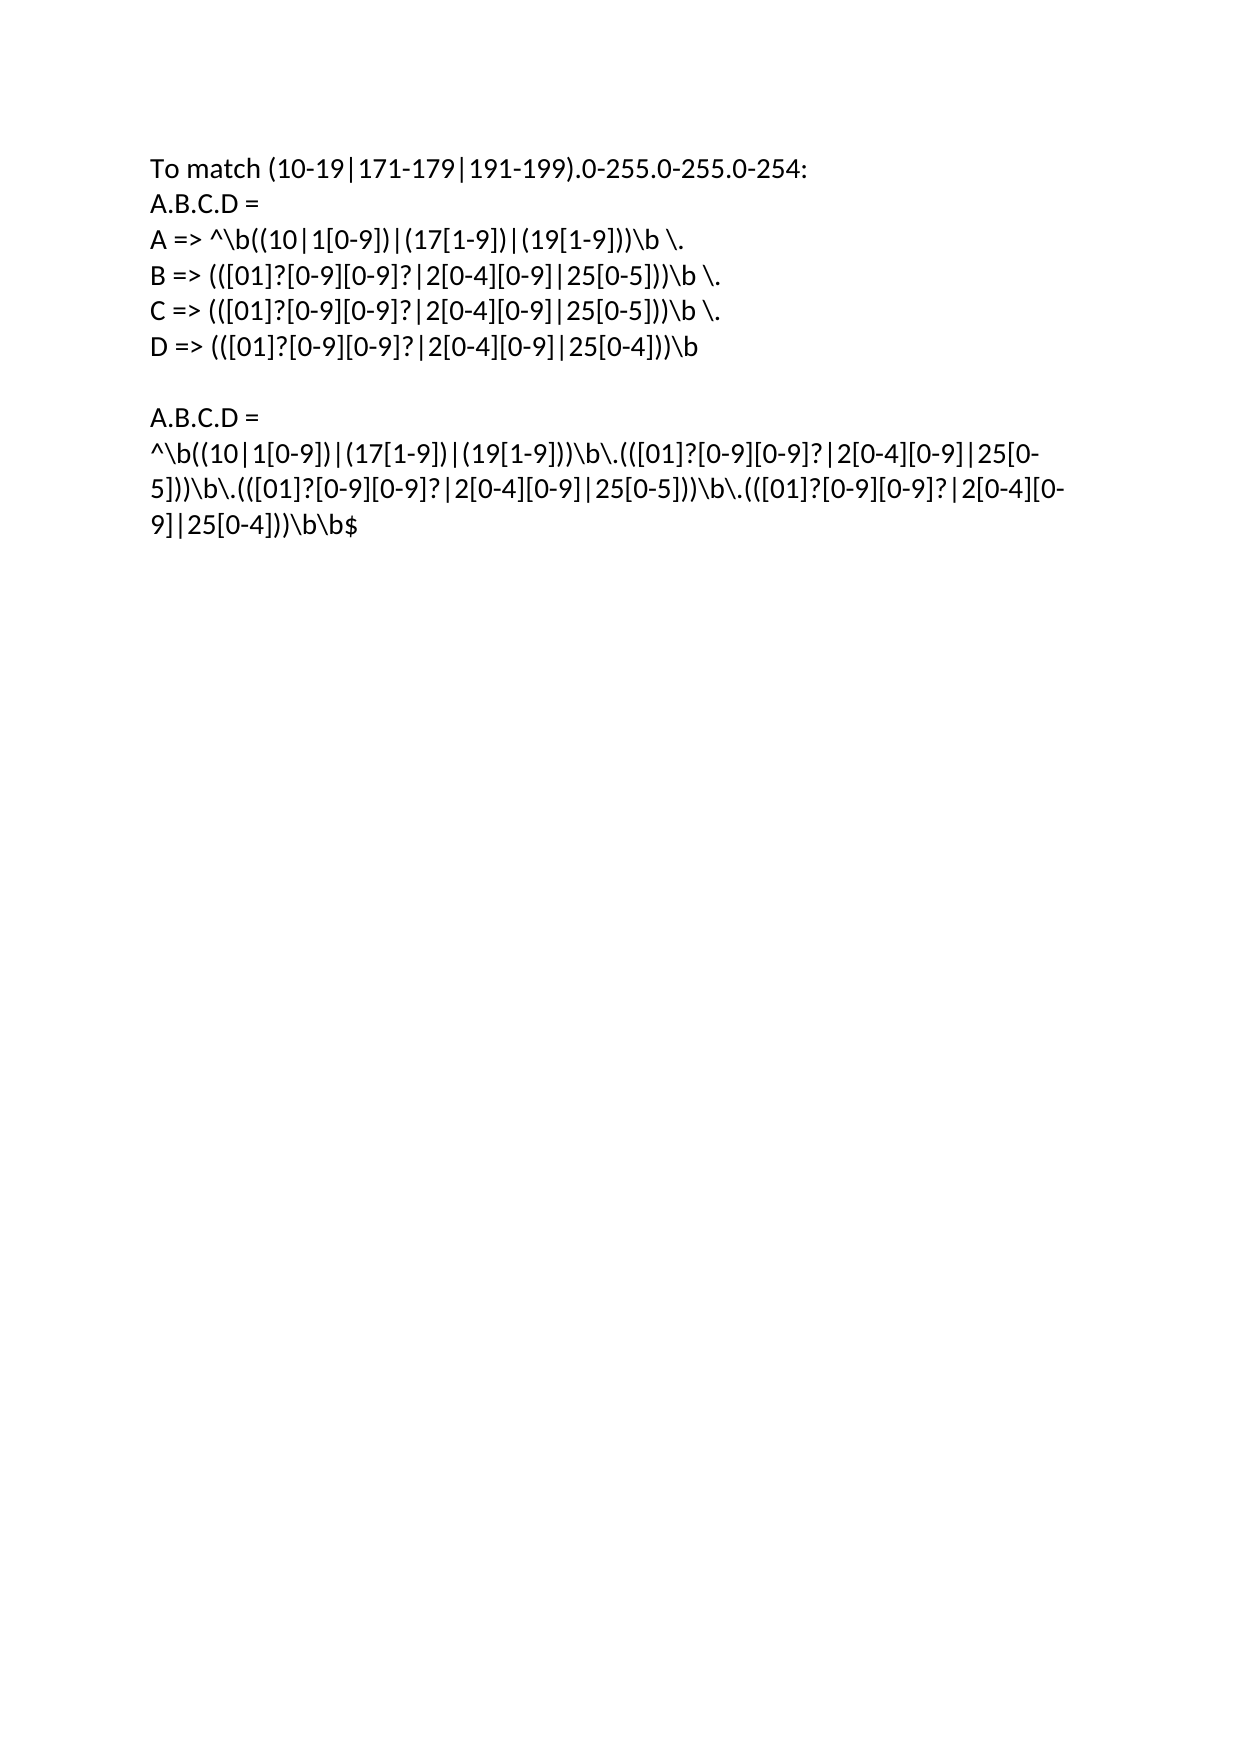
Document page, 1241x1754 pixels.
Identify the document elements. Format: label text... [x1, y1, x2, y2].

text ^\b((10|1[0-9])|(17[1-9])|(19[1-9]))\b\.(([01]?[0-9][0-9]?|2[0-4][0-9]|25[0-5]))\b\.(([01]?[0-9][0-9]?|2[0-4][0-9]|25[0-5]))\b\.(([01]?[0-9][0-9]?|2[0-4][0-9]|25[0-4]))\b\b$ [150, 435, 1090, 542]
text D => (([01]?[0-9][0-9]?|2[0-4][0-9]|25[0-4]))\b [150, 328, 1090, 364]
text A.B.C.D = [150, 399, 1090, 435]
text B => (([01]?[0-9][0-9]?|2[0-4][0-9]|25[0-5]))\b \. [150, 257, 1090, 292]
text C => (([01]?[0-9][0-9]?|2[0-4][0-9]|25[0-5]))\b \. [150, 292, 1090, 328]
text To match (10-19|171-179|191-199).0-255.0-255.0-254: [150, 150, 1090, 186]
text A.B.C.D = [150, 186, 1090, 221]
text A => ^\b((10|1[0-9])|(17[1-9])|(19[1-9]))\b \. [150, 221, 1090, 257]
